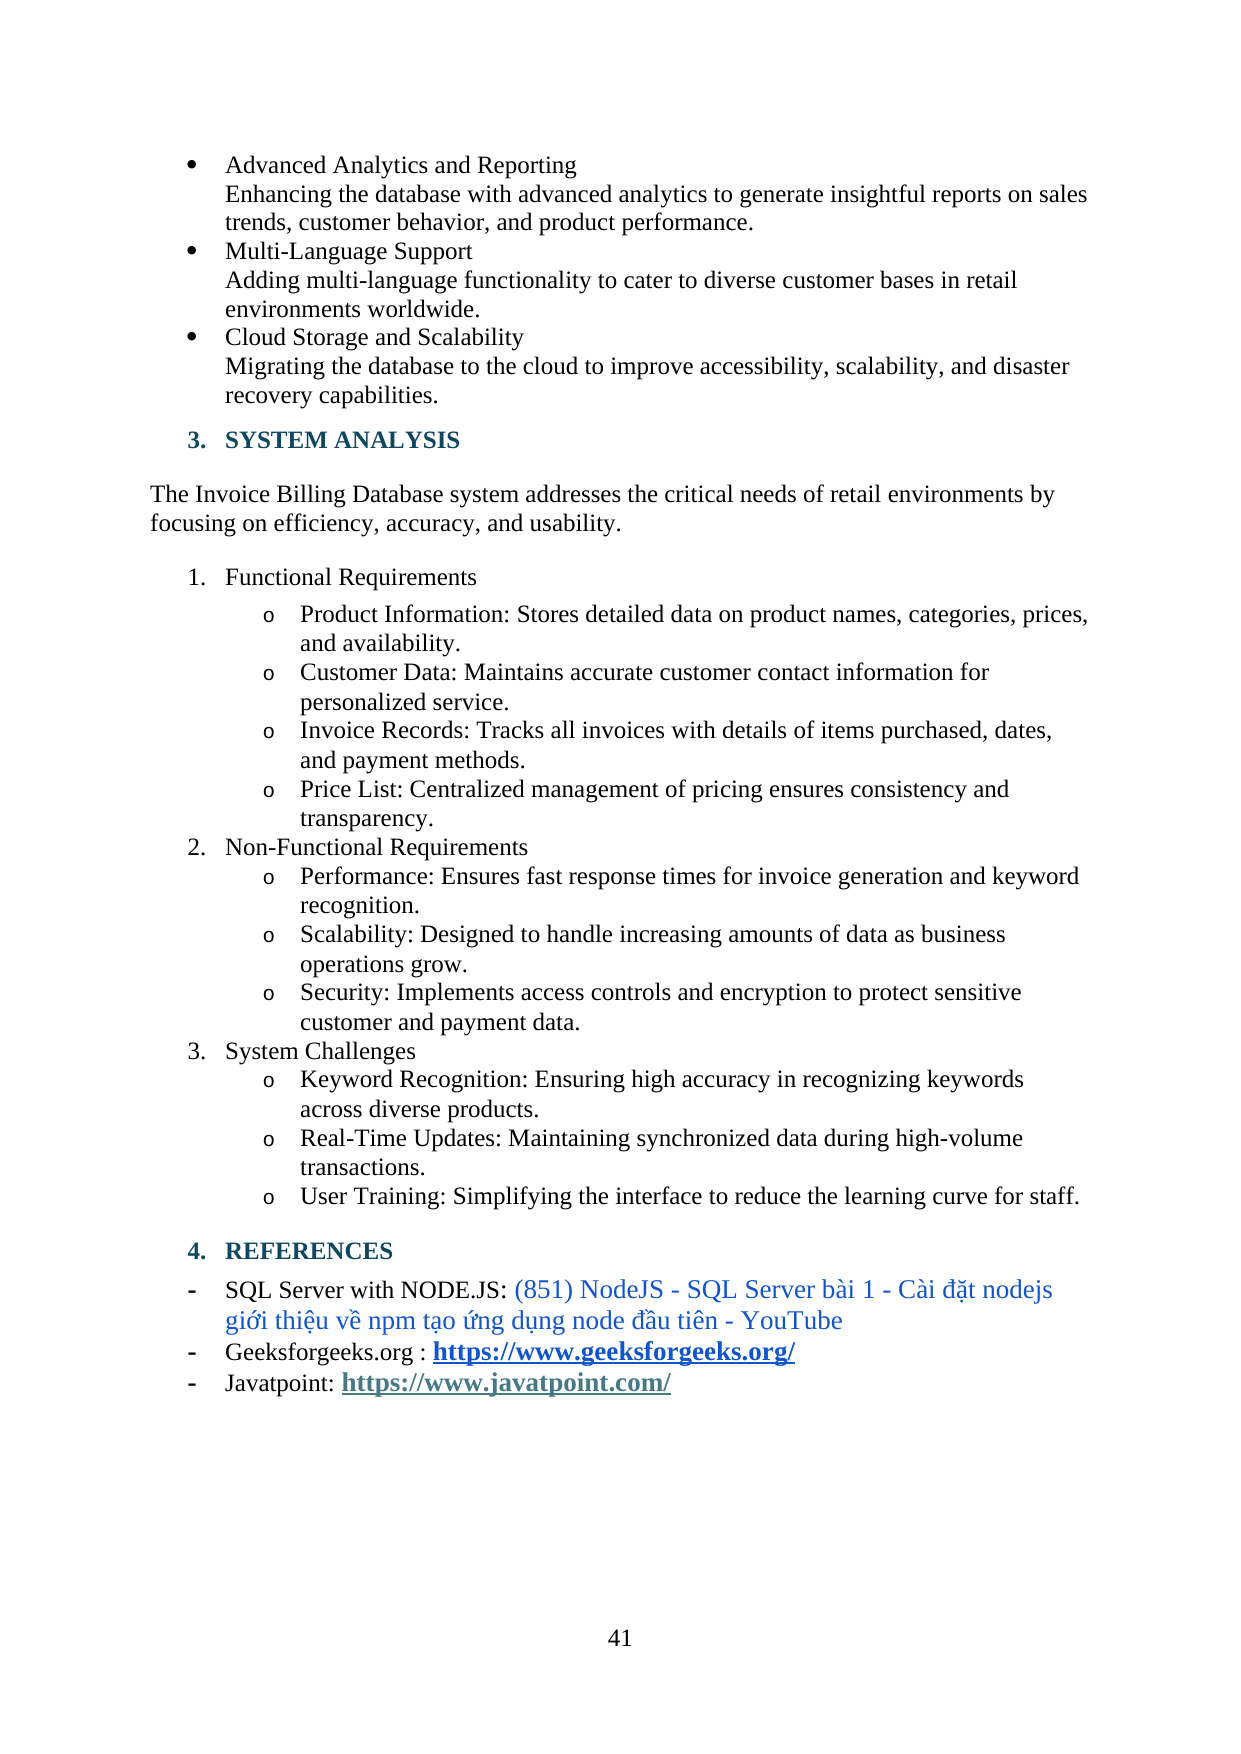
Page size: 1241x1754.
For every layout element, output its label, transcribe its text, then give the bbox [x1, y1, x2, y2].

list Performance: Ensures fast response times for invoice generation and keyword recognition. [262, 861, 1090, 919]
list Non-Functional Requirements [187, 832, 1090, 861]
list Advanced Analytics and Reporting Enhancing the database with advanced analytics to generate insightful reports on sales trends, customer behavior, and product performance. [187, 150, 1090, 236]
list Customer Data: Maintains accurate customer contact information for personalized service. [262, 657, 1090, 715]
list Scalability: Designed to handle increasing amounts of data as business operations grow. [262, 919, 1090, 977]
list Javatpoint: https://www.javatpoint.com/ [187, 1366, 1090, 1397]
list User Training: Simplifying the interface to reduce the learning curve for staff. [262, 1181, 1090, 1211]
text The Invoice Billing Database system addresses the critical needs of retail environments by focusing on efficiency, accuracy, and usability. [150, 479, 1090, 537]
list Multi-Language Support Adding multi-language functionality to cater to diverse customer bases in retail environments worldwide. [187, 236, 1090, 322]
list System Challenges [187, 1036, 1090, 1064]
list Security: Implements access controls and encryption to protect sensitive customer and payment data. [262, 977, 1090, 1036]
list Price List: Centralized management of pricing ensures consistency and transparency. [262, 774, 1090, 832]
list Functional Requirements [187, 562, 1090, 590]
list Cloud Storage and Scalability Migrating the database to the cloud to improve accessibility, scalability, and disaster recovery capabilities. [187, 322, 1090, 409]
list Real-Time Updates: Maintaining synchronized data during high-volume transactions. [262, 1123, 1090, 1181]
subtitle REFERENCES [187, 1236, 1090, 1264]
list Invoice Records: Tracks all invoices with details of items purchased, dates, and payment methods. [262, 715, 1090, 774]
list Keyword Recognition: Ensuring high accuracy in recognizing keywords across diverse products. [262, 1064, 1090, 1123]
subtitle SYSTEM ANALYSIS [187, 425, 1090, 454]
list Geeksforgeeks.org : https://www.geeksforgeeks.org/ [187, 1335, 1090, 1366]
list Product Information: Stores detailed data on product names, categories, prices, and availability. [262, 599, 1090, 657]
list SQL Server with NODE.JS: (851) NodeJS - SQL Server bài 1 - Cài đặt nodejs giới thiệu về npm tạo ứng dụng node đầu tiên - YouTube [187, 1273, 1090, 1335]
